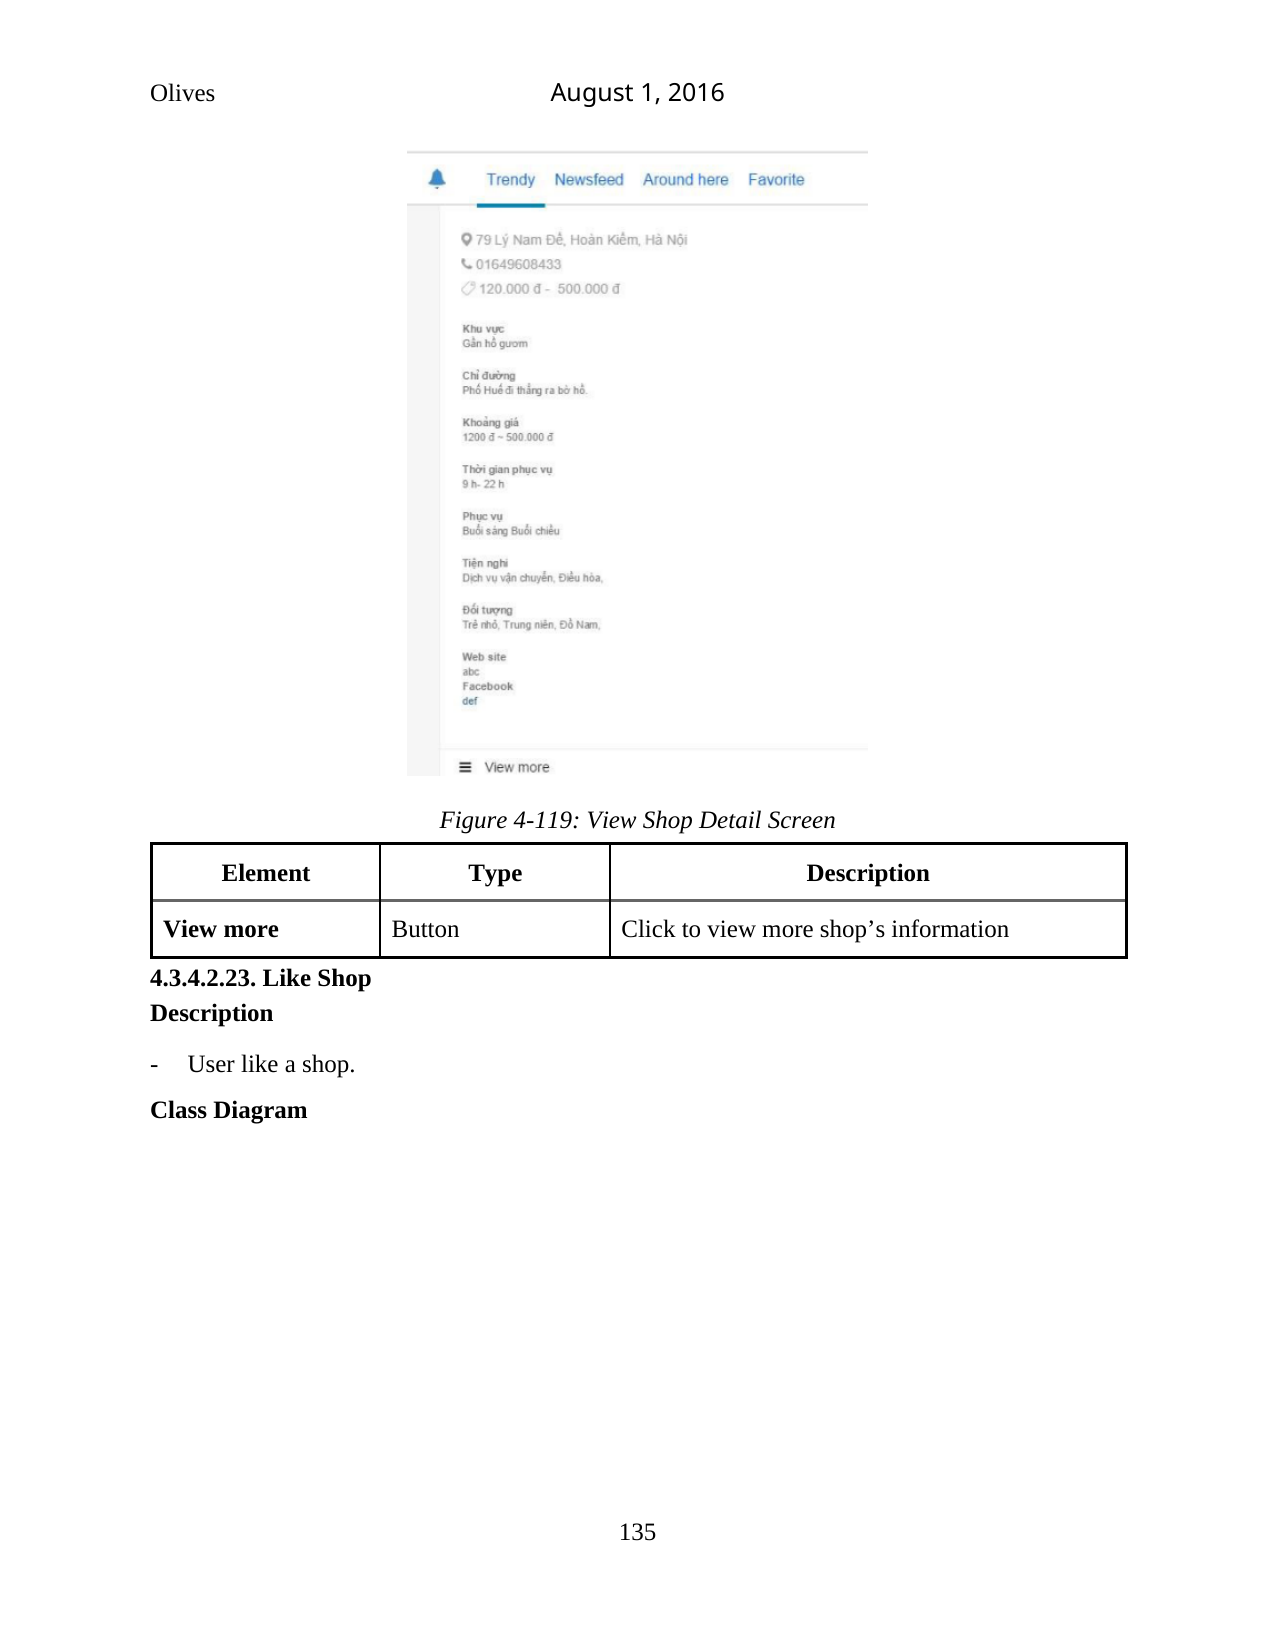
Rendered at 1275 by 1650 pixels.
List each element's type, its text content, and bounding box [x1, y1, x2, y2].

subtitle Description [150, 998, 1125, 1027]
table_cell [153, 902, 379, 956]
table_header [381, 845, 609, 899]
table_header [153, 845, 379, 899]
picture [407, 150, 868, 776]
subtitle 4.3.4.2.23. Like Shop [150, 963, 1125, 992]
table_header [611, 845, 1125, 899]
list User like a shop. [150, 1044, 1125, 1080]
subtitle Class Diagram [150, 1095, 1125, 1123]
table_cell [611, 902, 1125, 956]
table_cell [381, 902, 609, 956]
